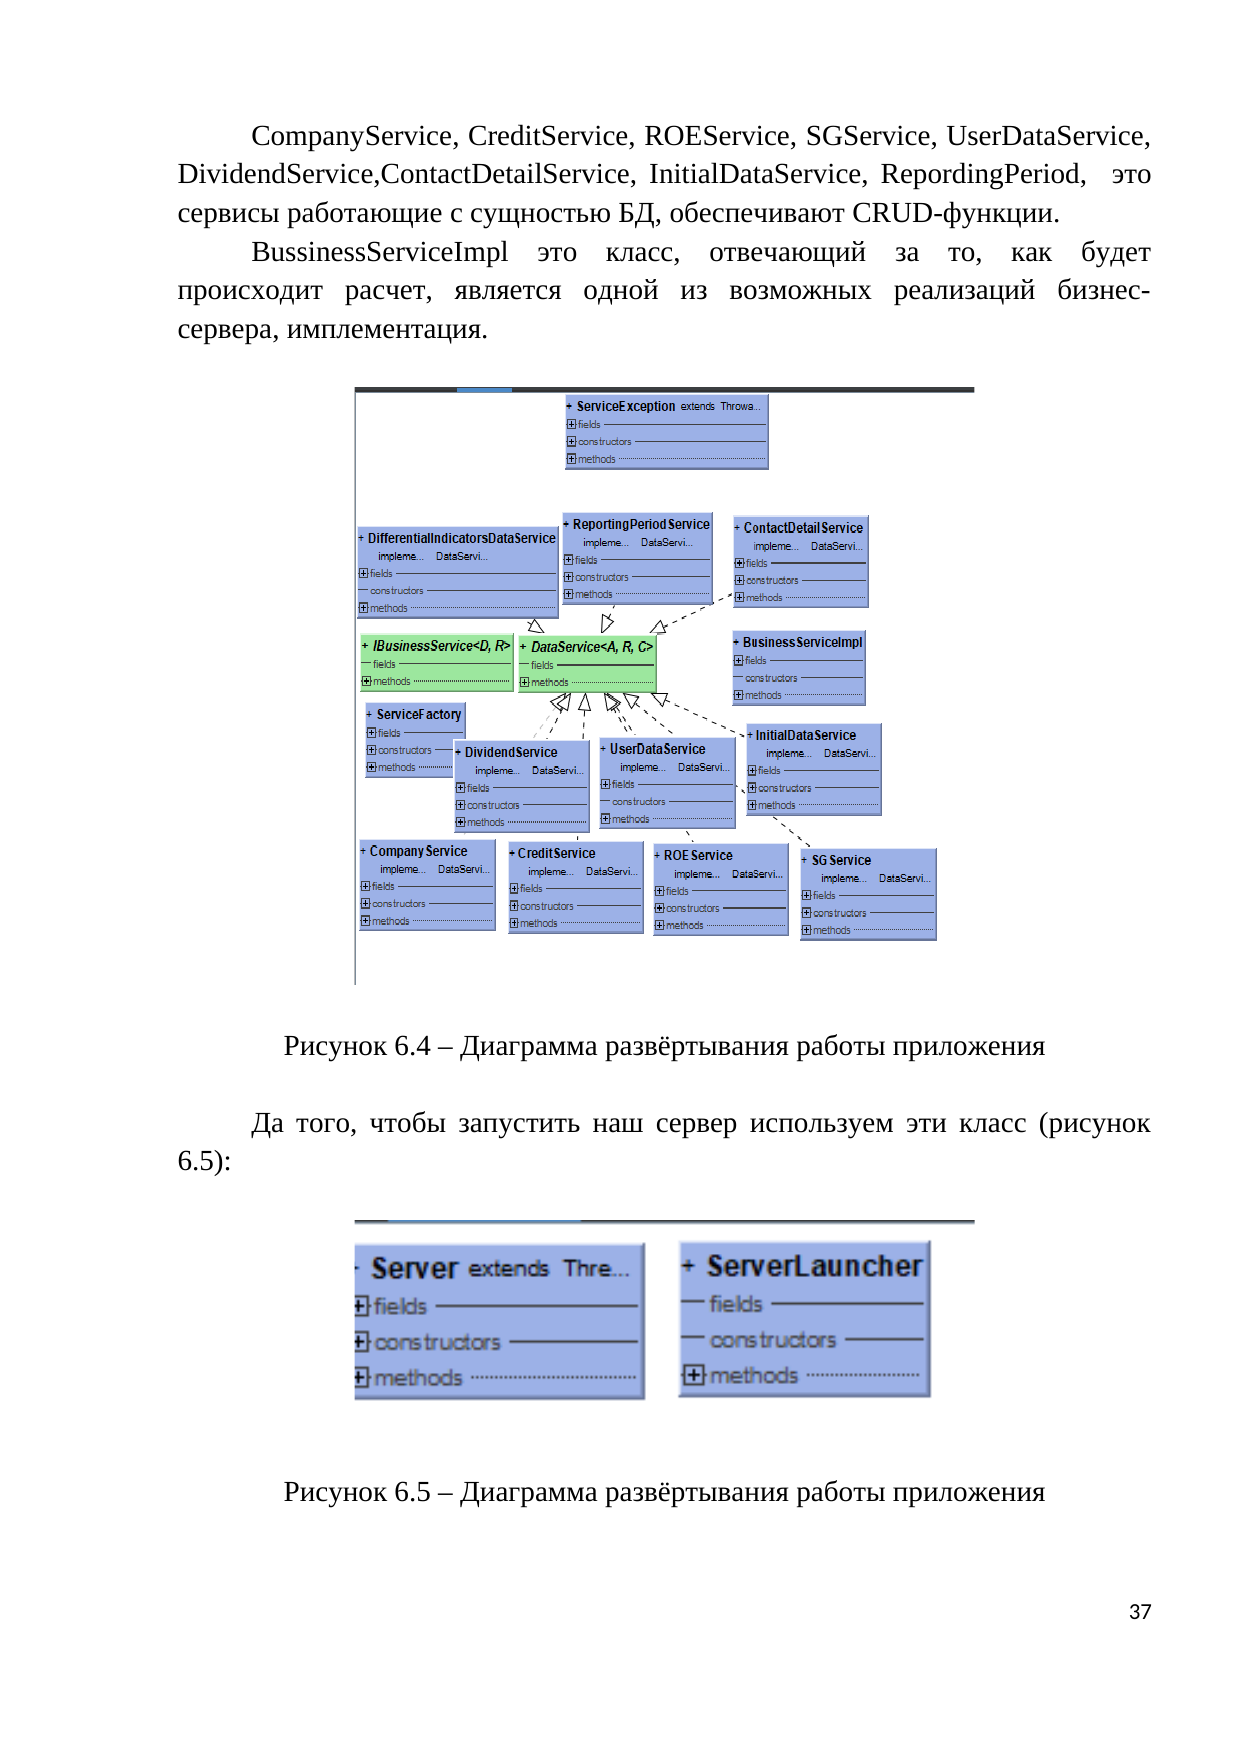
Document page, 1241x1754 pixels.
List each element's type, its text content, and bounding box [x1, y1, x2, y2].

text CompanyService, CreditService, ROEService, SGService, UserDataService, DividendService,ContactDetailService, InitialDataService, RepordingPeriod, это сервисы работающие с сущностью БД, обеспечивают CRUD-функции. [177, 118, 1152, 229]
text Да того, чтобы запустить наш сервер используем эти класс (рисунок 6.5): [177, 1105, 1152, 1177]
text Рисунок 6.5 – Диаграмма развёртывания работы приложения [177, 1474, 1152, 1507]
text Рисунок 6.4 – Диаграмма развёртывания работы приложения [177, 1028, 1137, 1061]
picture [354, 1220, 975, 1431]
picture [354, 387, 975, 985]
text BussinessServiceImpl это класс, отвечающий за то, как будет происходит расчет, является одной из возможных реализаций бизнес-сервера, имплементация. [177, 234, 1152, 344]
